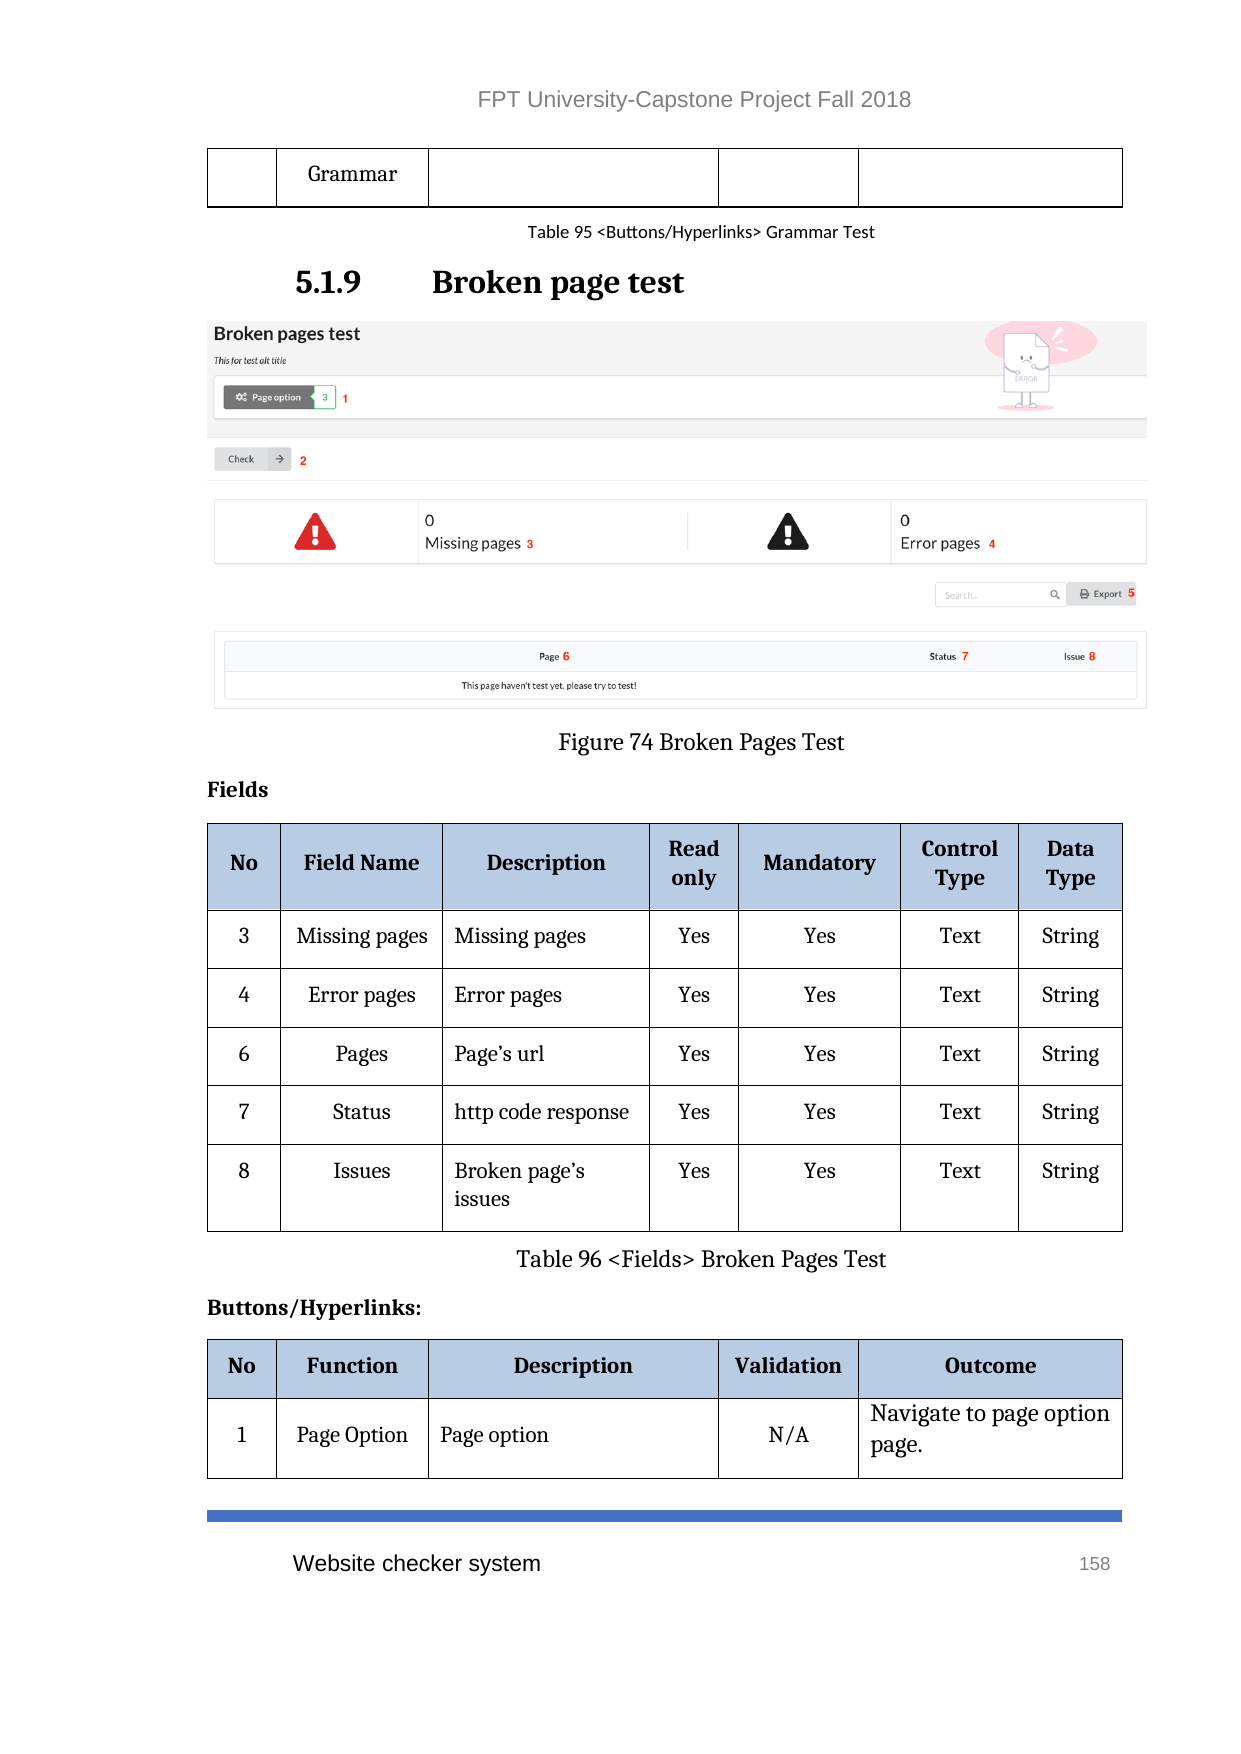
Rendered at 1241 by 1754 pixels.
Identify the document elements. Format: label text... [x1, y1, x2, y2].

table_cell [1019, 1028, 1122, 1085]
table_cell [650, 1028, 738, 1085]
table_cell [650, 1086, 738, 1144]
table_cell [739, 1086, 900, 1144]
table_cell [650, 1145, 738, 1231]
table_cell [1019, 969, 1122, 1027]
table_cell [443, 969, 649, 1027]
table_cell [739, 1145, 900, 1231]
subtitle Broken page test [295, 264, 1122, 302]
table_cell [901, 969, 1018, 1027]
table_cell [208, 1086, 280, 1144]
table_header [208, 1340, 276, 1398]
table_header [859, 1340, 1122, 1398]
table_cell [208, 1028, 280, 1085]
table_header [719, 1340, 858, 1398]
text Table 96 <Fields> Broken Pages Test [207, 1245, 1122, 1273]
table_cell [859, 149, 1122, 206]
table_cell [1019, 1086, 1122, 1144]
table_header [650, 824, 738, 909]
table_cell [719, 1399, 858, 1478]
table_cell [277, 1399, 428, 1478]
picture [206, 321, 1147, 709]
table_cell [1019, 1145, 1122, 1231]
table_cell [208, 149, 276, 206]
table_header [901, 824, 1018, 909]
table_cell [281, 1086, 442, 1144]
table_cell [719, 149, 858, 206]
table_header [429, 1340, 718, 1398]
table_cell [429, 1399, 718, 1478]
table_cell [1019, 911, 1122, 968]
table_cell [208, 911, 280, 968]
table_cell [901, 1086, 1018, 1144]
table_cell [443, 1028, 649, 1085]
text Fields [207, 777, 1122, 804]
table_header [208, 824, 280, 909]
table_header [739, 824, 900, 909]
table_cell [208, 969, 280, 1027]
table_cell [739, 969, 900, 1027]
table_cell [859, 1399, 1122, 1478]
text Table 95 <Buttons/Hyperlinks> Grammar Test [207, 220, 1122, 243]
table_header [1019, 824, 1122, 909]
text Figure 74 Broken Pages Test [207, 728, 1122, 756]
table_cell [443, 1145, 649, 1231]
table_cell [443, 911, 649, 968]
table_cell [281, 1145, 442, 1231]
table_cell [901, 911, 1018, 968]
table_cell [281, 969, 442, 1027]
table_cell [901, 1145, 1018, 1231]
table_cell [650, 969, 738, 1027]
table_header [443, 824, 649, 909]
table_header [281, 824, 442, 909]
text Buttons/Hyperlinks: [207, 1294, 1122, 1321]
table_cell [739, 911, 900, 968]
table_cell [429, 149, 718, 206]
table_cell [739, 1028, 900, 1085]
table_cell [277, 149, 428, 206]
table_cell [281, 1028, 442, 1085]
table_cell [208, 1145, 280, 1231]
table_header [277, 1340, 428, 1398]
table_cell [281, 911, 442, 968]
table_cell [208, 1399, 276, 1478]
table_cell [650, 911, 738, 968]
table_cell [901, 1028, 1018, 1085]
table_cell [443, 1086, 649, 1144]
